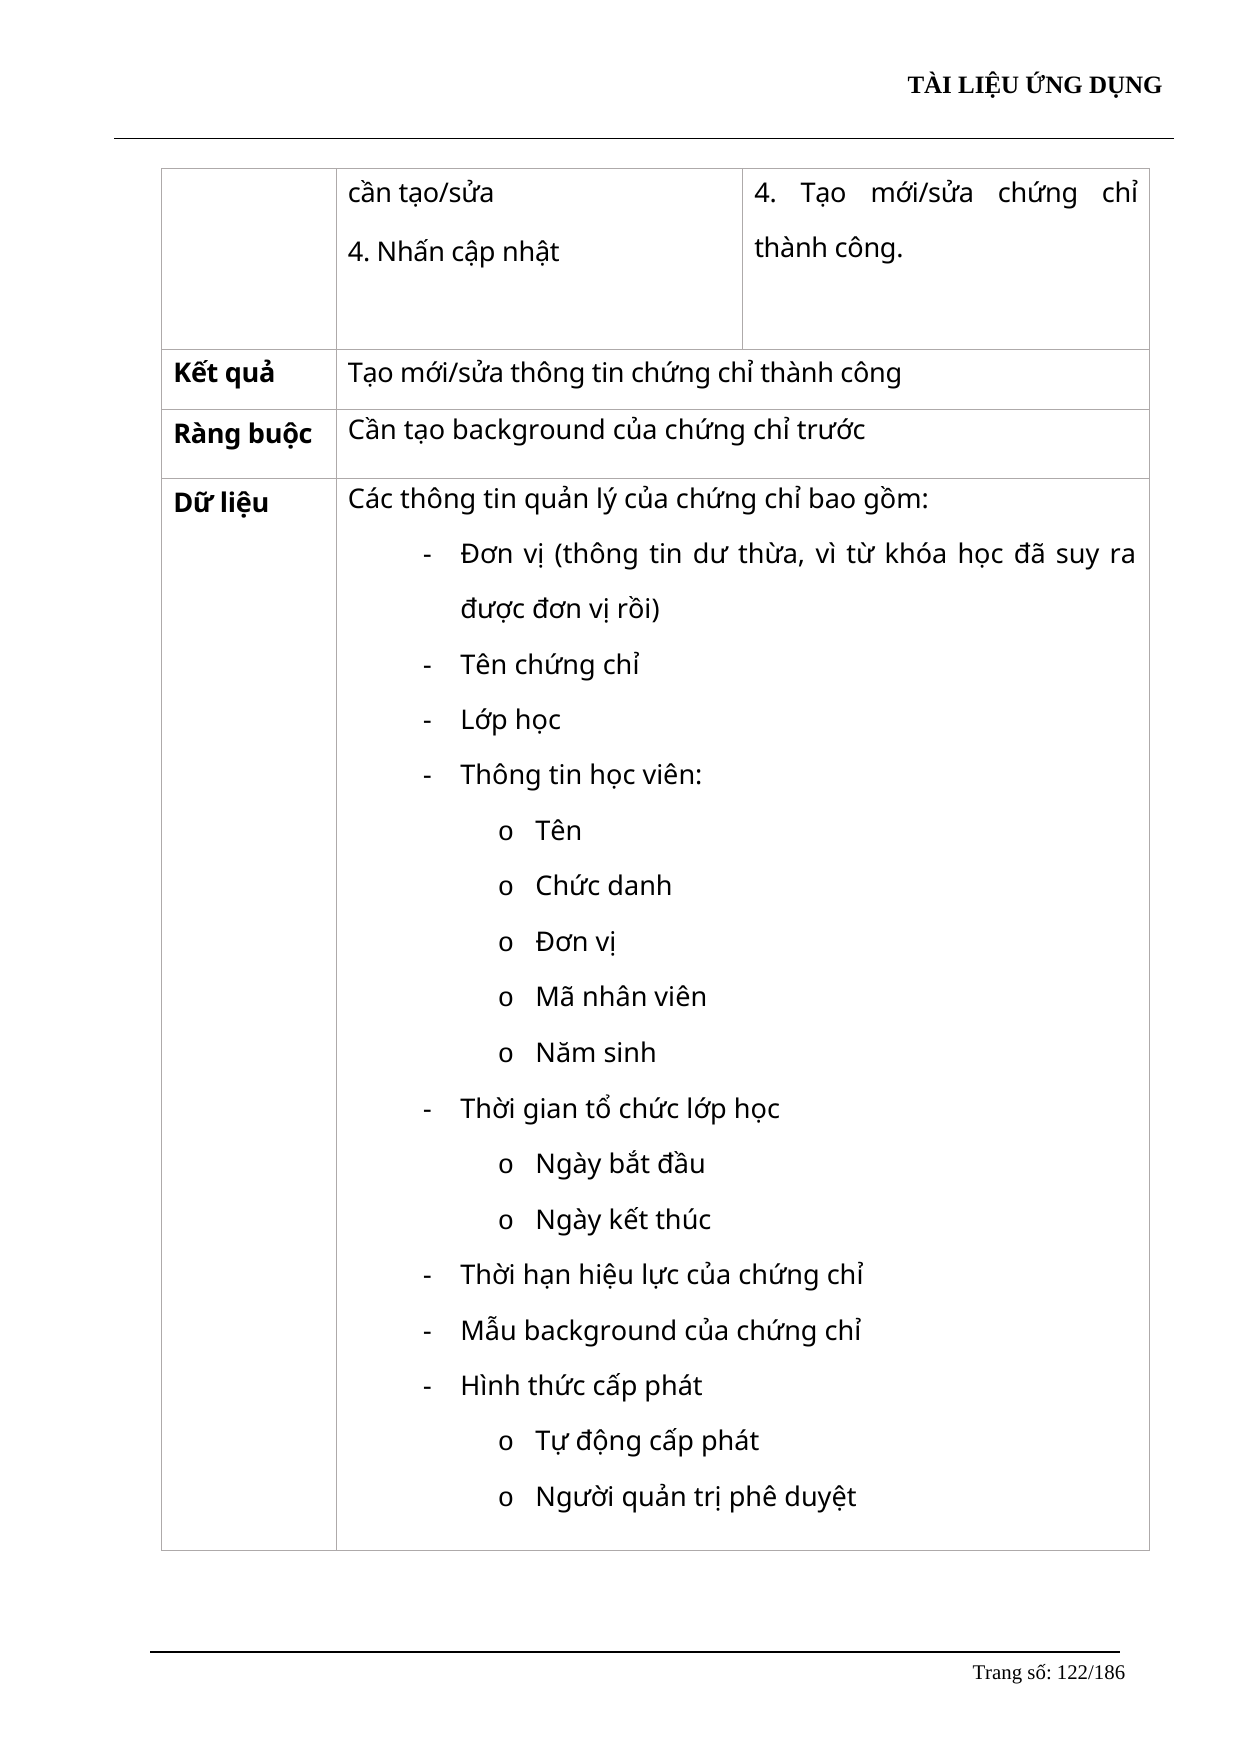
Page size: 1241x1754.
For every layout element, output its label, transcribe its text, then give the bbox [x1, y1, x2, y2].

table_cell Dữ liệu [162, 479, 336, 1549]
table_cell Cần tạo background của chứng chỉ trước [337, 410, 1149, 478]
table_cell Tạo mới/sửa thông tin chứng chỉ thành công [337, 350, 1149, 409]
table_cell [337, 169, 742, 349]
table_cell Ràng buộc [162, 410, 336, 478]
table_cell Các thông tin quản lý của chứng chỉ bao gồm: Đơn vị (thông tin dư thừa, vì từ khóa học đã suy ra được đơn vị rồi) Tên chứng chỉ Lớp học Thông tin học viên: Tên Chức danh Đơn vị Mã nhân viên Năm sinh Thời gian tổ chức lớp học Ngày bắt đầu Ngày kết thúc Thời hạn hiệu lực của chứng chỉ Mẫu background của chứng chỉ Hình thức cấp phát Tự động cấp phát Người quản trị phê duyệt [337, 479, 1149, 1549]
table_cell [743, 169, 1149, 349]
table_cell Kết quả [162, 350, 336, 409]
